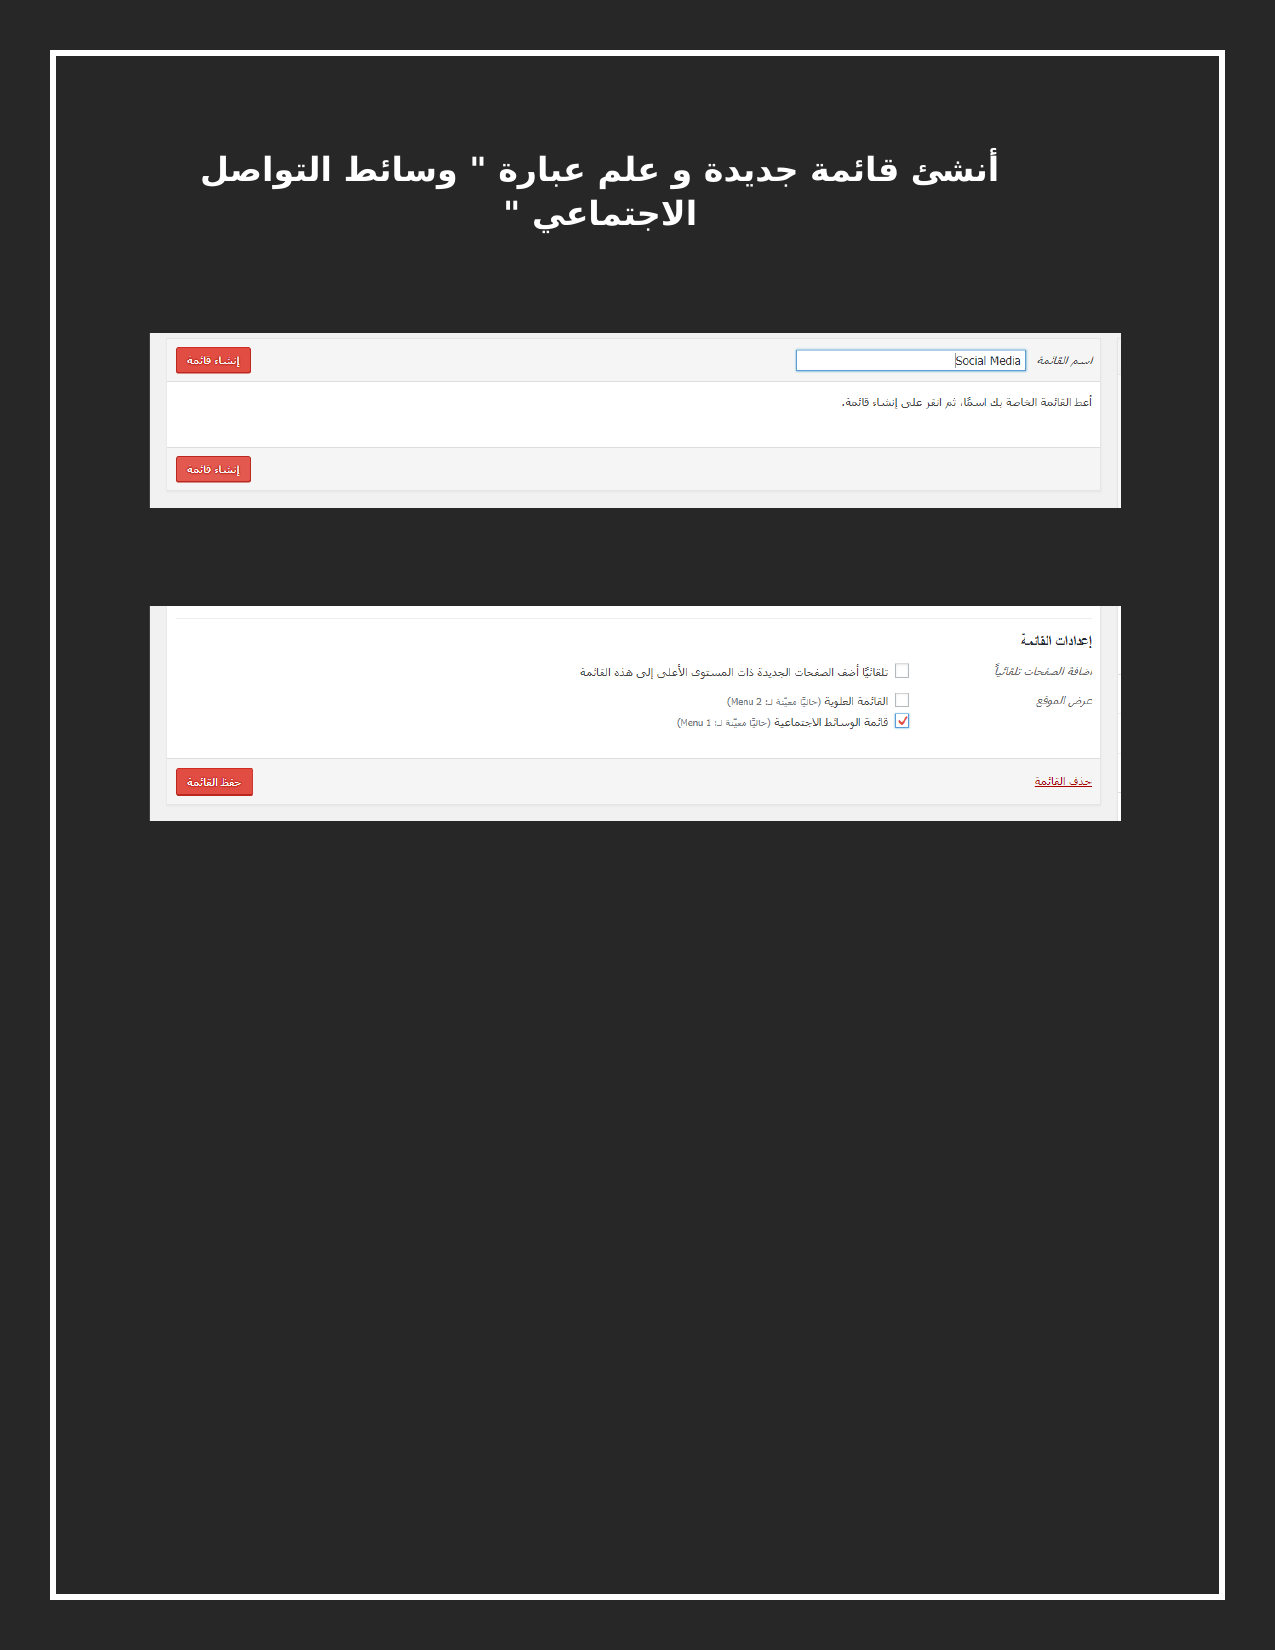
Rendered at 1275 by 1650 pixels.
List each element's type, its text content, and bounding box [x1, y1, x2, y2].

picture [149, 333, 1121, 508]
text أنشئ قائمة جديدة و علم عبارة " وسائط التواصل الاجتماعي " [150, 150, 1050, 233]
picture [149, 606, 1121, 821]
